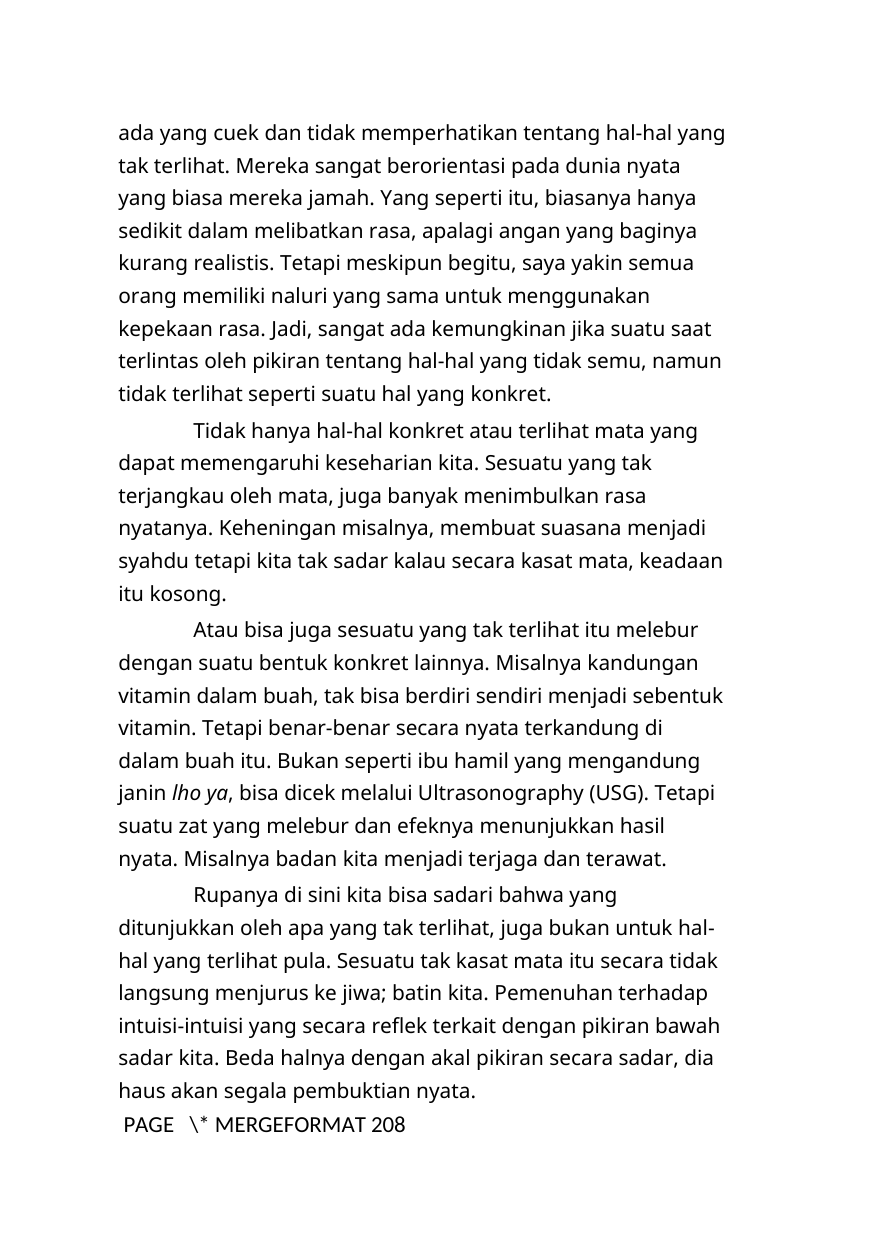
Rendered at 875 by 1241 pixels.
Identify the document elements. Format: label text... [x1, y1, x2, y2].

text Rupanya di sini kita bisa sadari bahwa yang ditunjukkan oleh apa yang tak terlihat, juga bukan untuk hal-hal yang terlihat pula. Sesuatu tak kasat mata itu secara tidak langsung menjurus ke jiwa; batin kita. Pemenuhan terhadap intuisi-intuisi yang secara reflek terkait dengan pikiran bawah sadar kita. Beda halnya dengan akal pikiran secara sadar, dia haus akan segala pembuktian nyata. [118, 881, 726, 1104]
text Tidak hanya hal-hal konkret atau terlihat mata yang dapat memengaruhi keseharian kita. Sesuatu yang tak terjangkau oleh mata, juga banyak menimbulkan rasa nyatanya. Keheningan misalnya, membuat suasana menjadi syahdu tetapi kita tak sadar kalau secara kasat mata, keadaan itu kosong. [118, 416, 726, 607]
text Atau bisa juga sesuatu yang tak terlihat itu melebur dengan suatu bentuk konkret lainnya. Misalnya kandungan vitamin dalam buah, tak bisa berdiri sendiri menjadi sebentuk vitamin. Tetapi benar-benar secara nyata terkandung di dalam buah itu. Bukan seperti ibu hamil yang mengandung janin lho ya, bisa dicek melalui Ultrasonography (USG). Tetapi suatu zat yang melebur dan efeknya menunjukkan hasil nyata. Misalnya badan kita menjadi terjaga dan terawat. [118, 616, 726, 872]
